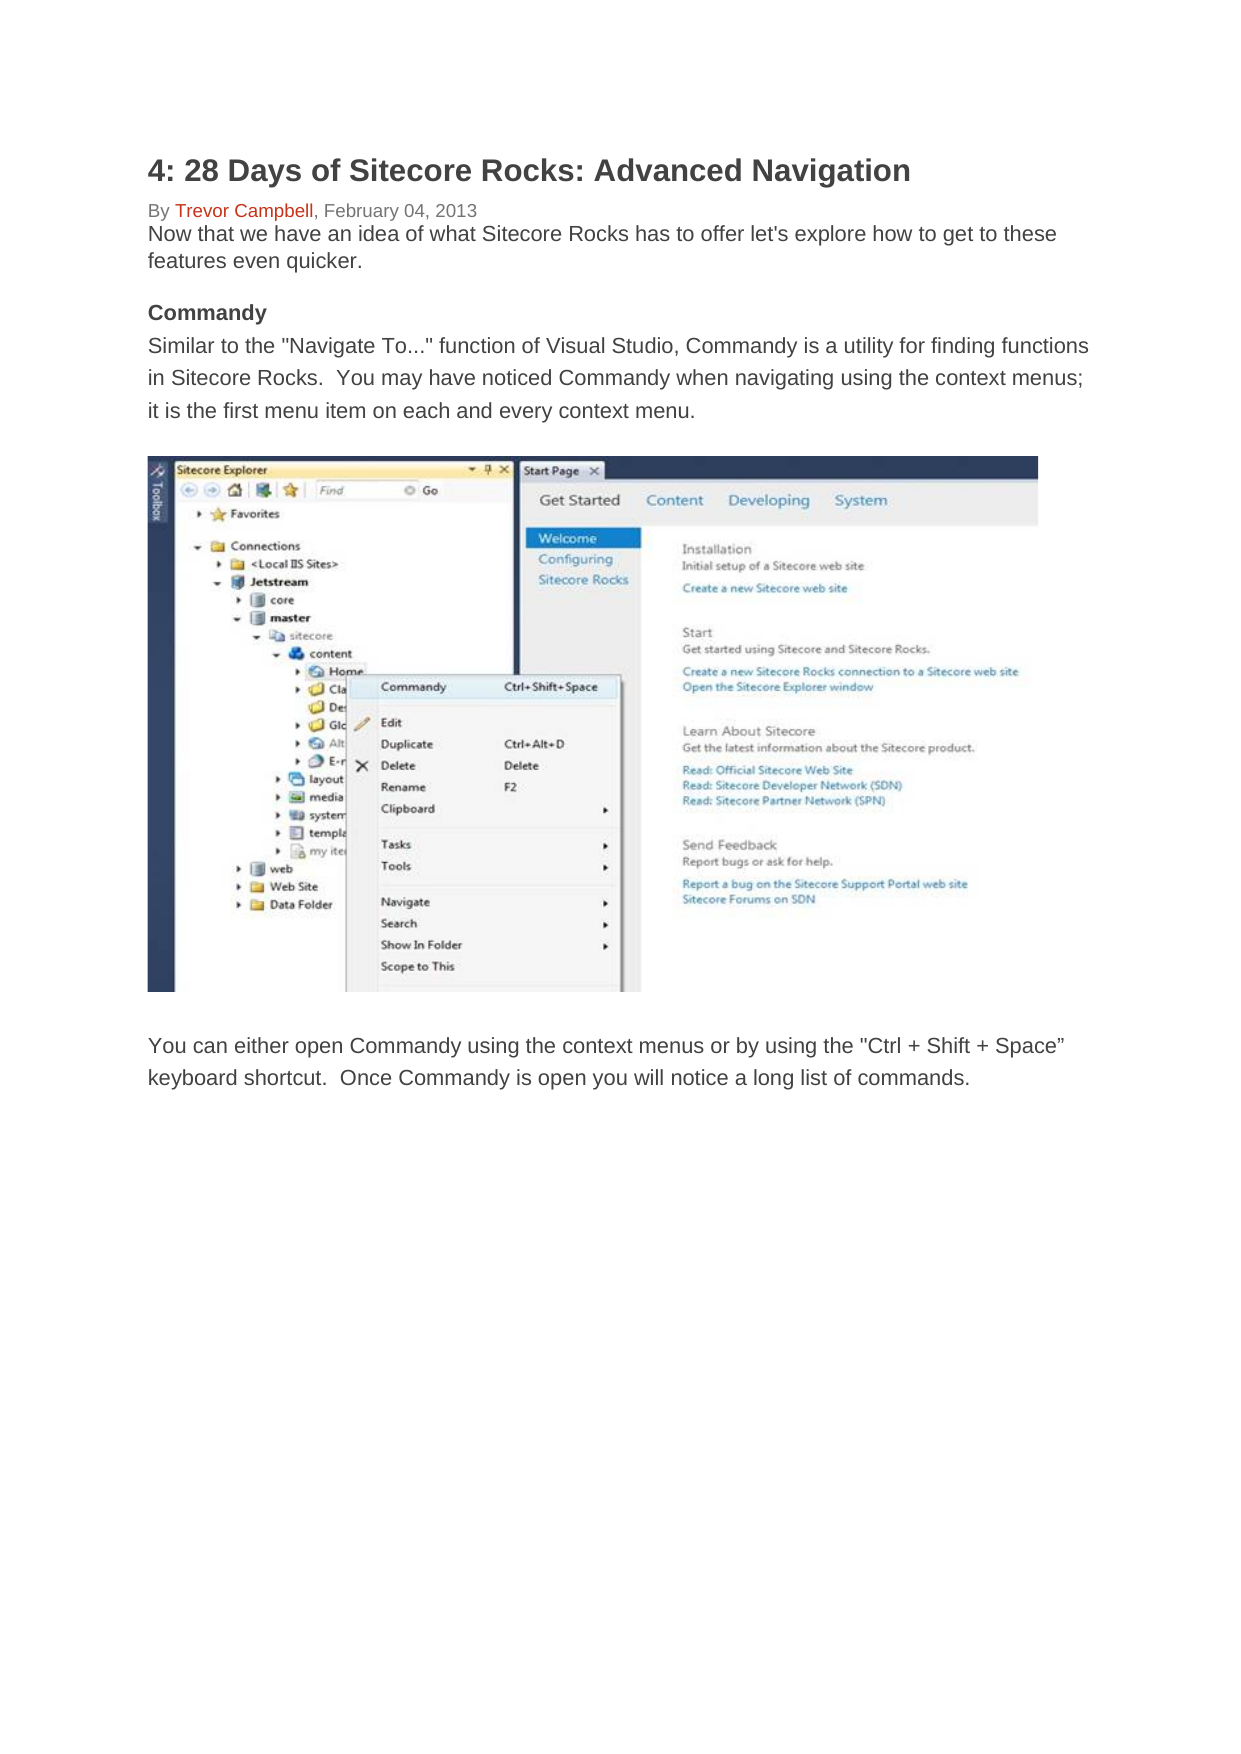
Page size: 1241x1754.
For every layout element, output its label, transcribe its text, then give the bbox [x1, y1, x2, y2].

picture [147, 456, 1039, 992]
text Similar to the "Navigate To..." function of Visual Studio, Commandy is a utility for finding functions in Sitecore Rocks. You may have noticed Commandy when navigating using the context menus; it is the first menu item on each and every context menu. [148, 325, 1093, 423]
text Now that we have an idea of what Sitecore Rocks has to offer let's explore how to get to these features even quicker. [148, 221, 1093, 273]
text Commandy [148, 292, 1093, 325]
subtitle 4: 28 Days of Sitecore Rocks: Advanced Navigation [148, 148, 1093, 188]
text You can either open Commandy using the context menus or by using the "Ctrl + Shift + Space” keyboard shortcut. Once Commandy is open you will notice a long list of commands. [148, 1025, 1093, 1091]
subtitle By Trevor Campbell, February 04, 2013 [148, 188, 1093, 221]
